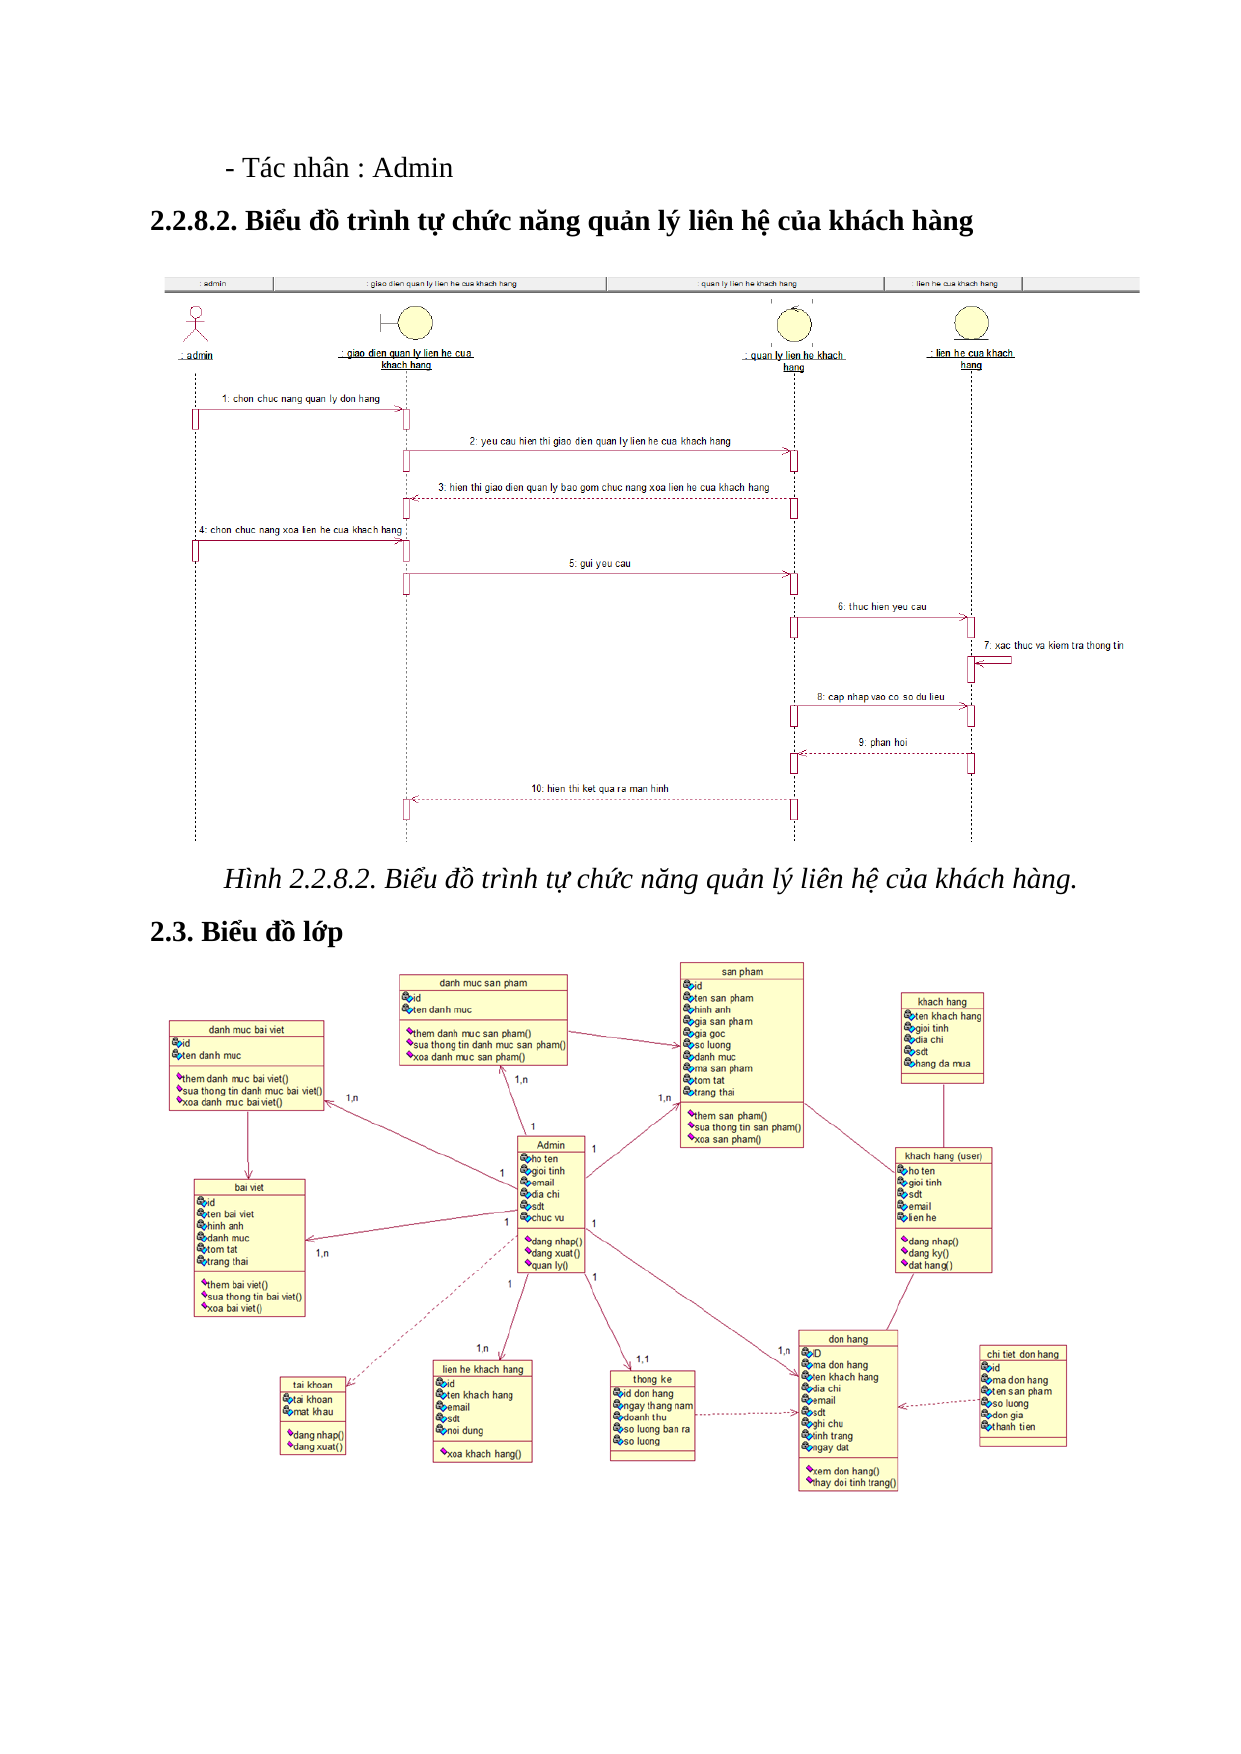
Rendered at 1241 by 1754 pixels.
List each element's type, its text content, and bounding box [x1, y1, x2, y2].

subtitle 2.3. Biểu đồ lớp [150, 914, 1090, 948]
picture [150, 950, 1091, 1504]
text Hình 2.2.8.2. Biểu đồ trình tự chức năng quản lý liên hệ của khách hàng. [150, 862, 1154, 895]
picture [164, 277, 1140, 858]
text - Tác nhân : Admin [150, 150, 1154, 183]
subtitle 2.2.8.2. Biểu đồ trình tự chức năng quản lý liên hệ của khách hàng [150, 203, 1154, 236]
